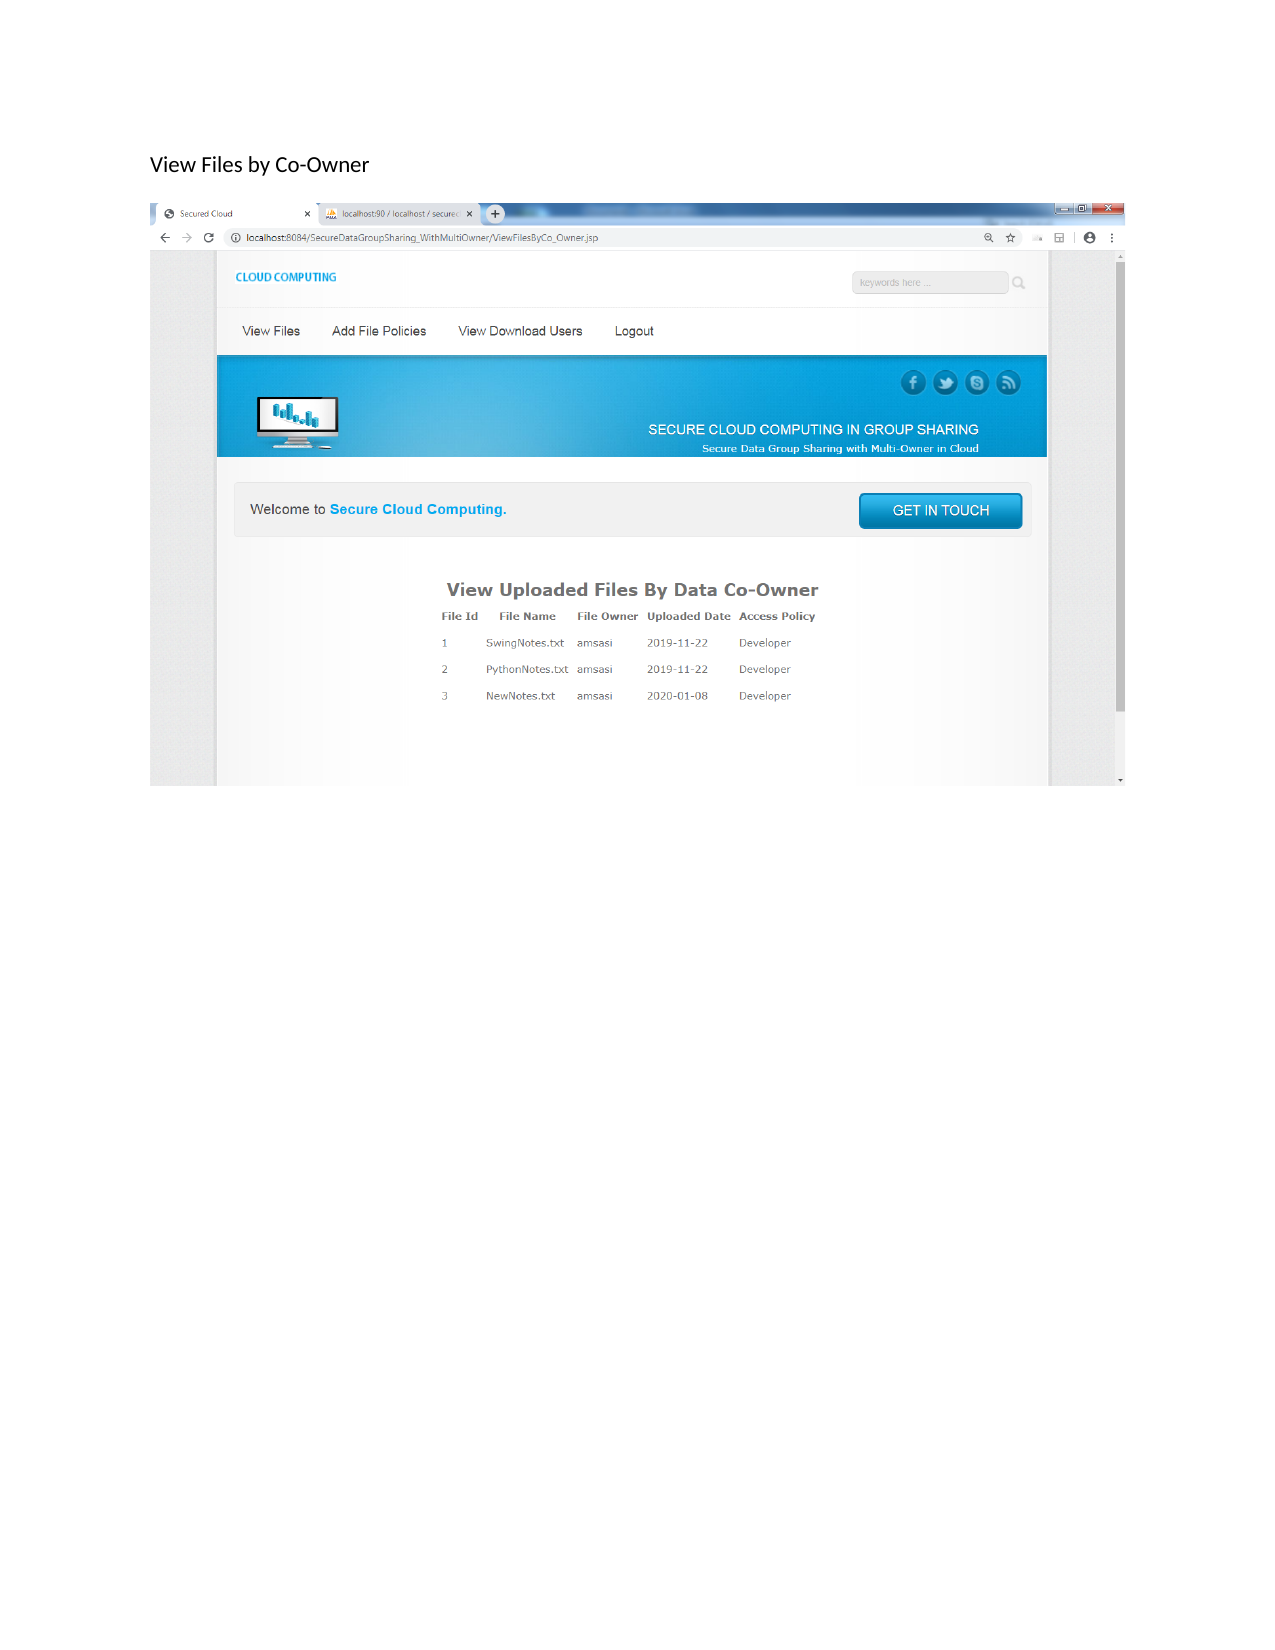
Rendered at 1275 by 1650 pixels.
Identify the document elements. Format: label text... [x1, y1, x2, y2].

text View Files by Co-Owner [150, 150, 1125, 178]
picture [150, 203, 1125, 786]
